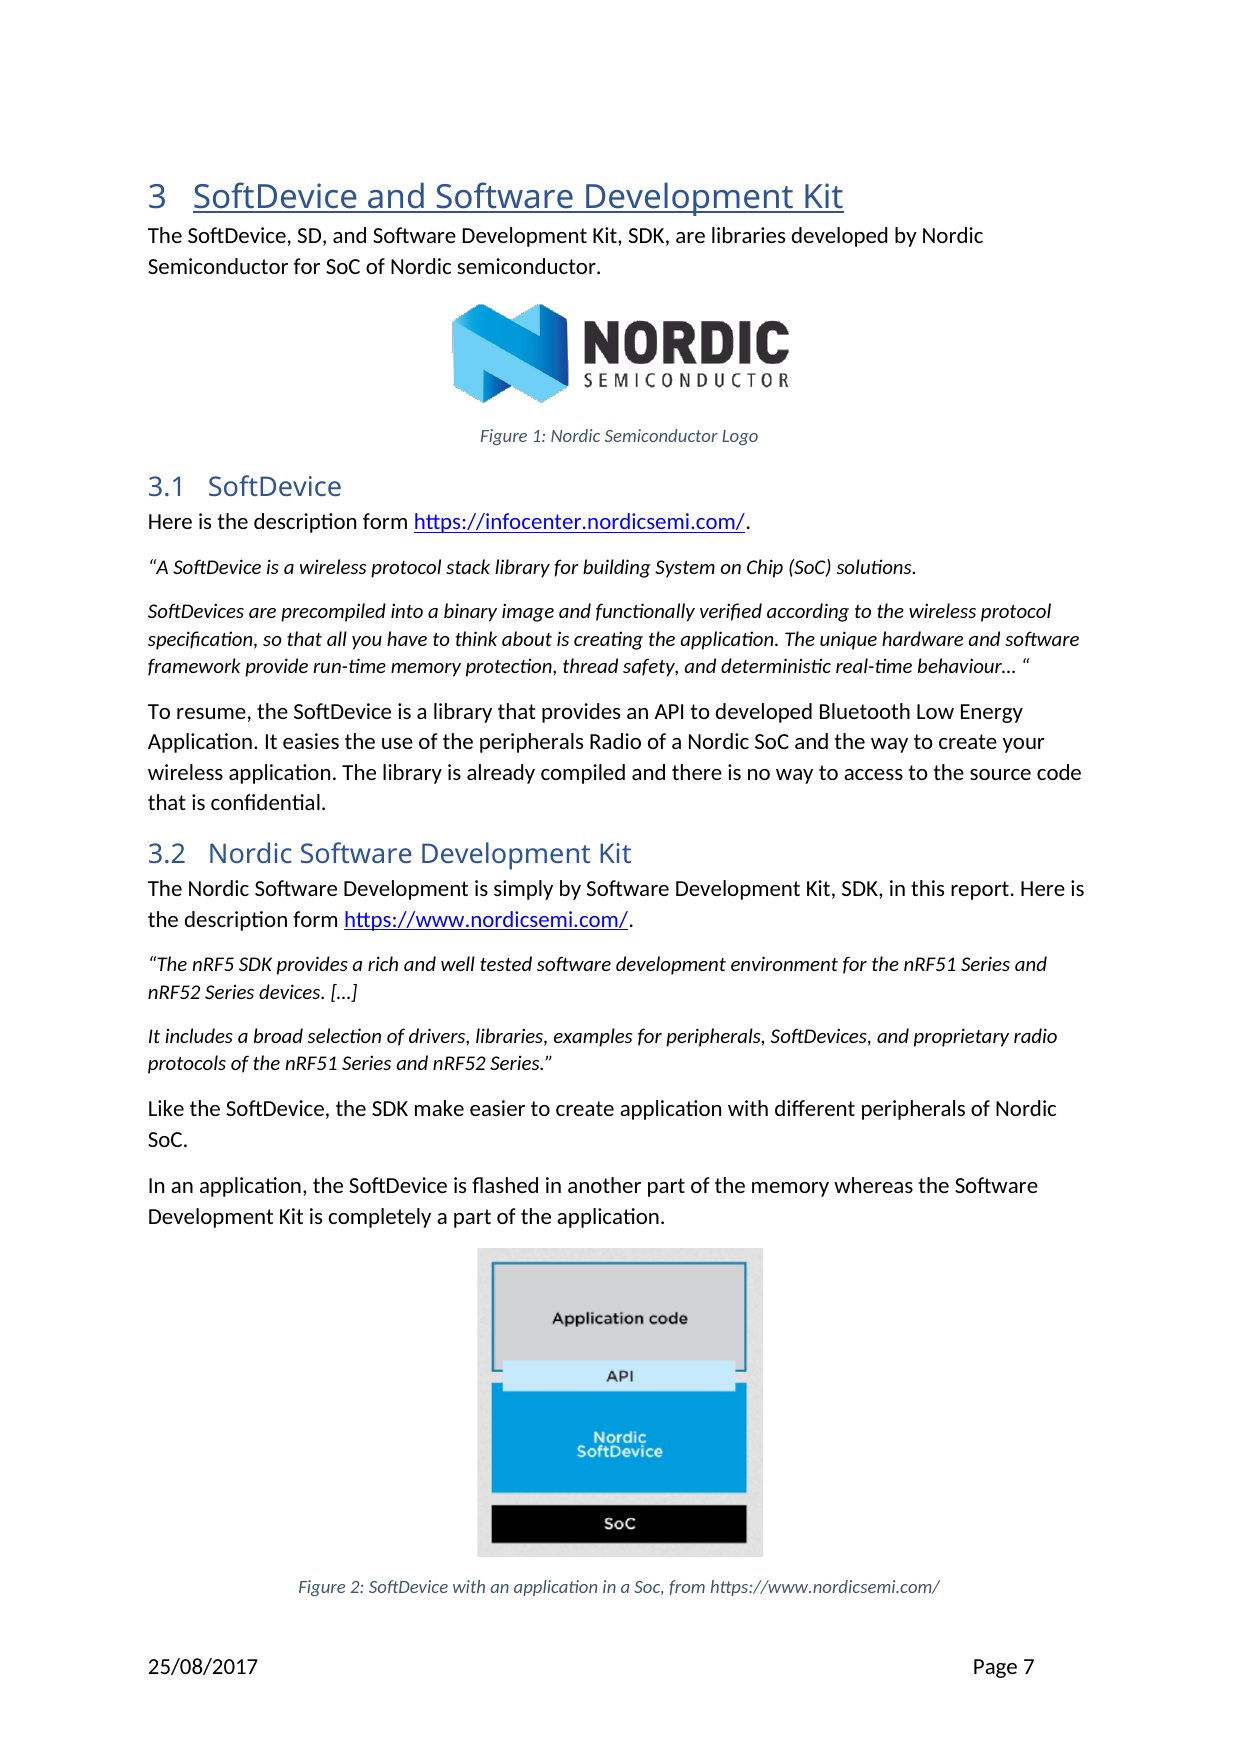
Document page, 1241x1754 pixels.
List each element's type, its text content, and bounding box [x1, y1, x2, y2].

subtitle SoftDevice [148, 468, 1093, 504]
text The Nordic Software Development is simply by Software Development Kit, SDK, in this report. Here is the description form https://www.nordicsemi.com/. [148, 874, 1093, 933]
picture [477, 1248, 764, 1557]
text Figure 1: Nordic Semiconductor Logo [148, 424, 1093, 447]
subtitle Nordic Software Development Kit [148, 835, 1093, 872]
text Like the SoftDevice, the SDK make easier to create application with different peripherals of Nordic SoC. [148, 1094, 1093, 1153]
text “A SoftDevice is a wireless protocol stack library for building System on Chip (SoC) solutions. [148, 554, 1093, 580]
picture [451, 298, 790, 406]
text SoftDevices are precompiled into a binary image and functionally verified according to the wireless protocol specification, so that all you have to think about is creating the application. The unique hardware and software framework provide run-time memory protection, thread safety, and deterministic real-time behaviour… “ [148, 598, 1093, 679]
text It includes a broad selection of drivers, libraries, examples for peripherals, SoftDevices, and proprietary radio protocols of the nRF51 Series and nRF52 Series.” [148, 1023, 1093, 1076]
subtitle SoftDevice and Software Development Kit [148, 173, 1093, 218]
text In an application, the SoftDevice is flashed in another part of the memory whereas the Software Development Kit is completely a part of the application. [148, 1172, 1093, 1230]
text The SoftDevice, SD, and Software Development Kit, SDK, are libraries developed by Nordic Semiconductor for SoC of Nordic semiconductor. [148, 222, 1093, 280]
text To resume, the SoftDevice is a library that provides an API to developed Bluetooth Low Energy Application. It easies the use of the peripherals Radio of a Nordic SoC and the way to create your wireless application. The library is already compiled and there is no way to access to the source code that is confidential. [148, 697, 1093, 816]
text Figure 2: SoftDevice with an application in a Soc, from https://www.nordicsemi.com/ [148, 1575, 1093, 1598]
text “The nRF5 SDK provides a rich and well tested software development environment for the nRF51 Series and nRF52 Series devices. […] [148, 952, 1093, 1004]
text Here is the description form https://infocenter.nordicsemi.com/. [148, 507, 1093, 536]
